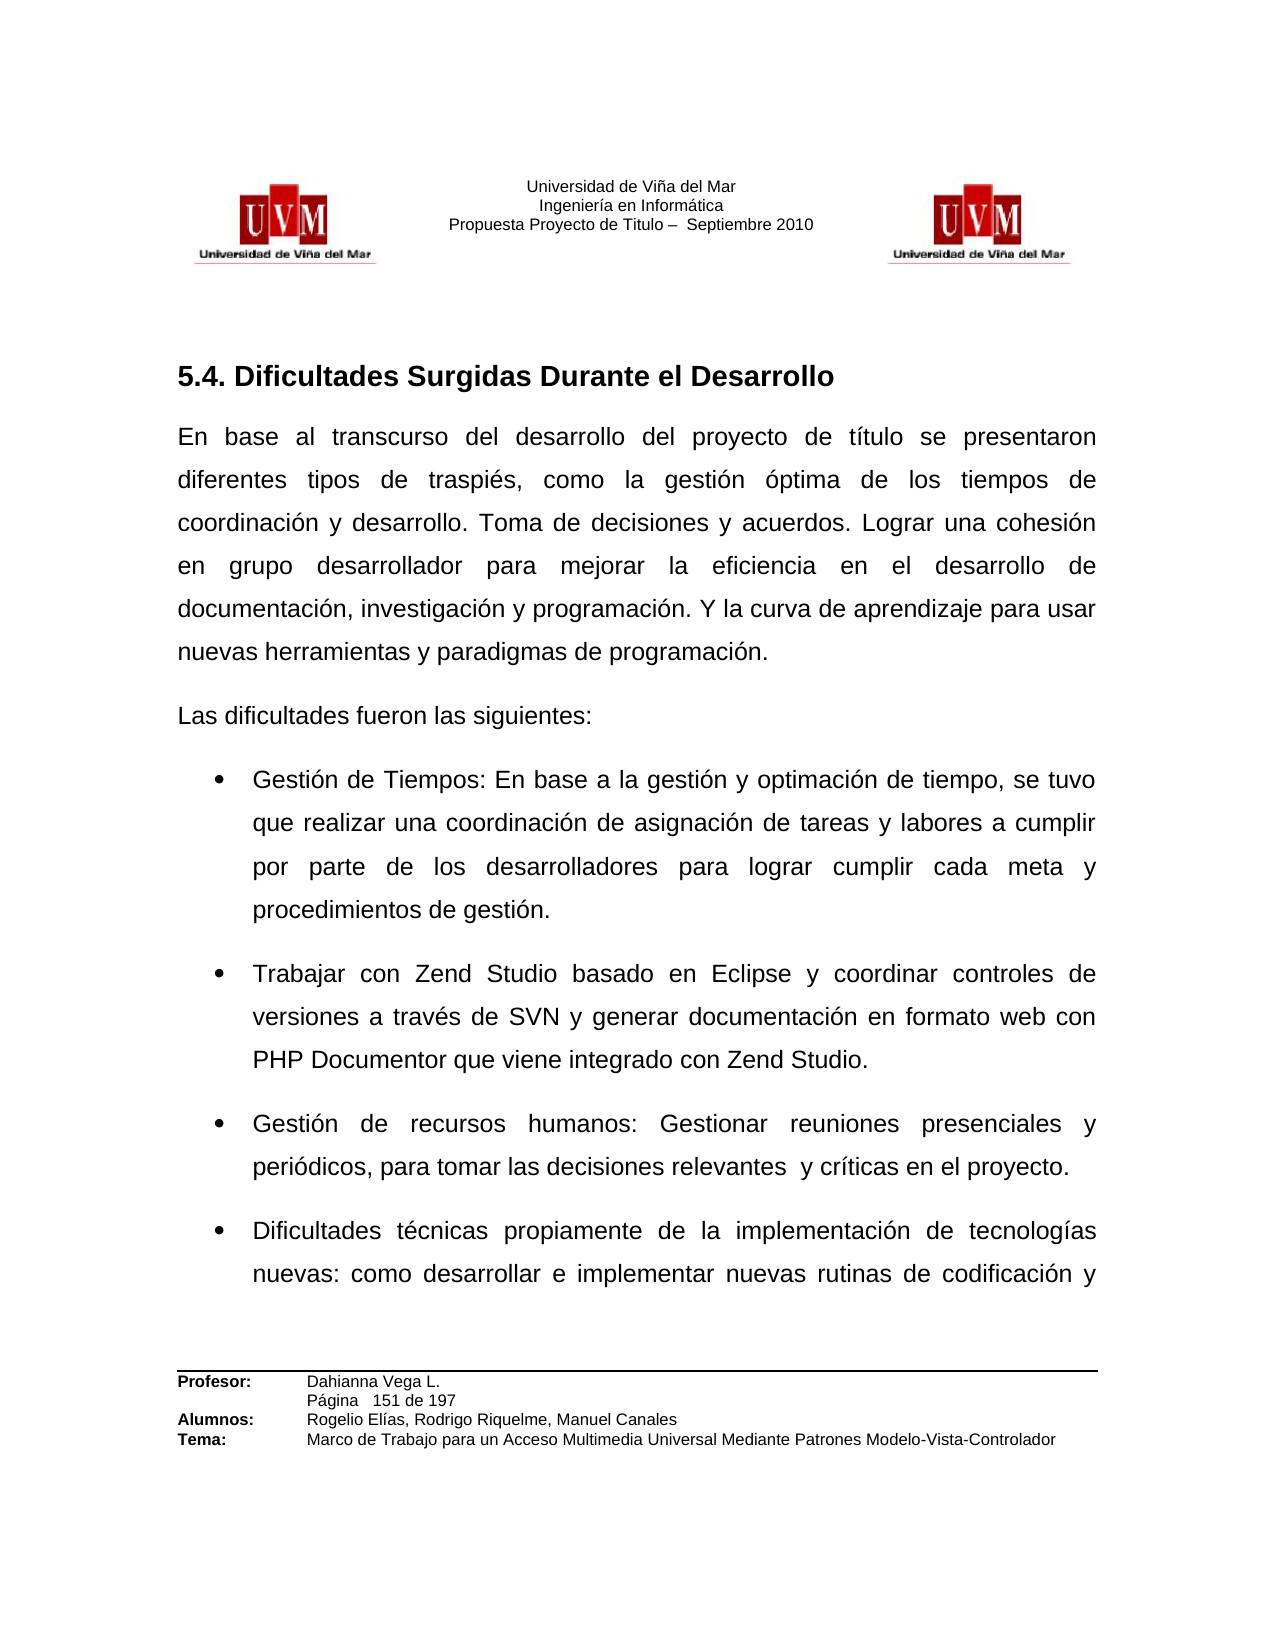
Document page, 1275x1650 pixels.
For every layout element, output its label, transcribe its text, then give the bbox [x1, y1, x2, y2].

subtitle 5.4. Dificultades Surgidas Durante el Desarrollo [177, 359, 1098, 392]
list Gestión de recursos humanos: Gestionar reuniones presenciales y periódicos, para tomar las decisiones relevantes y críticas en el proyecto. [215, 1109, 1098, 1181]
list Trabajar con Zend Studio basado en Eclipse y coordinar controles de versiones a través de SVN y generar documentación en formato web con PHP Documentor que viene integrado con Zend Studio. [215, 959, 1098, 1074]
text En base al transcurso del desarrollo del proyecto de título se presentaron diferentes tipos de traspiés, como la gestión óptima de los tiempos de coordinación y desarrollo. Toma de decisiones y acuerdos. Lograr una cohesión en grupo desarrollador para mejorar la eficiencia en el desarrollo de documentación, investigación y programación. Y la curva de aprendizaje para usar nuevas herramientas y paradigmas de programación. [177, 422, 1098, 666]
text Las dificultades fueron las siguientes: [177, 701, 1098, 730]
picture [871, 176, 1084, 267]
picture [177, 176, 390, 267]
list Gestión de Tiempos: En base a la gestión y optimación de tiempo, se tuvo que realizar una coordinación de asignación de tareas y labores a cumplir por parte de los desarrolladores para lograr cumplir cada meta y procedimientos de gestión. [215, 765, 1098, 923]
